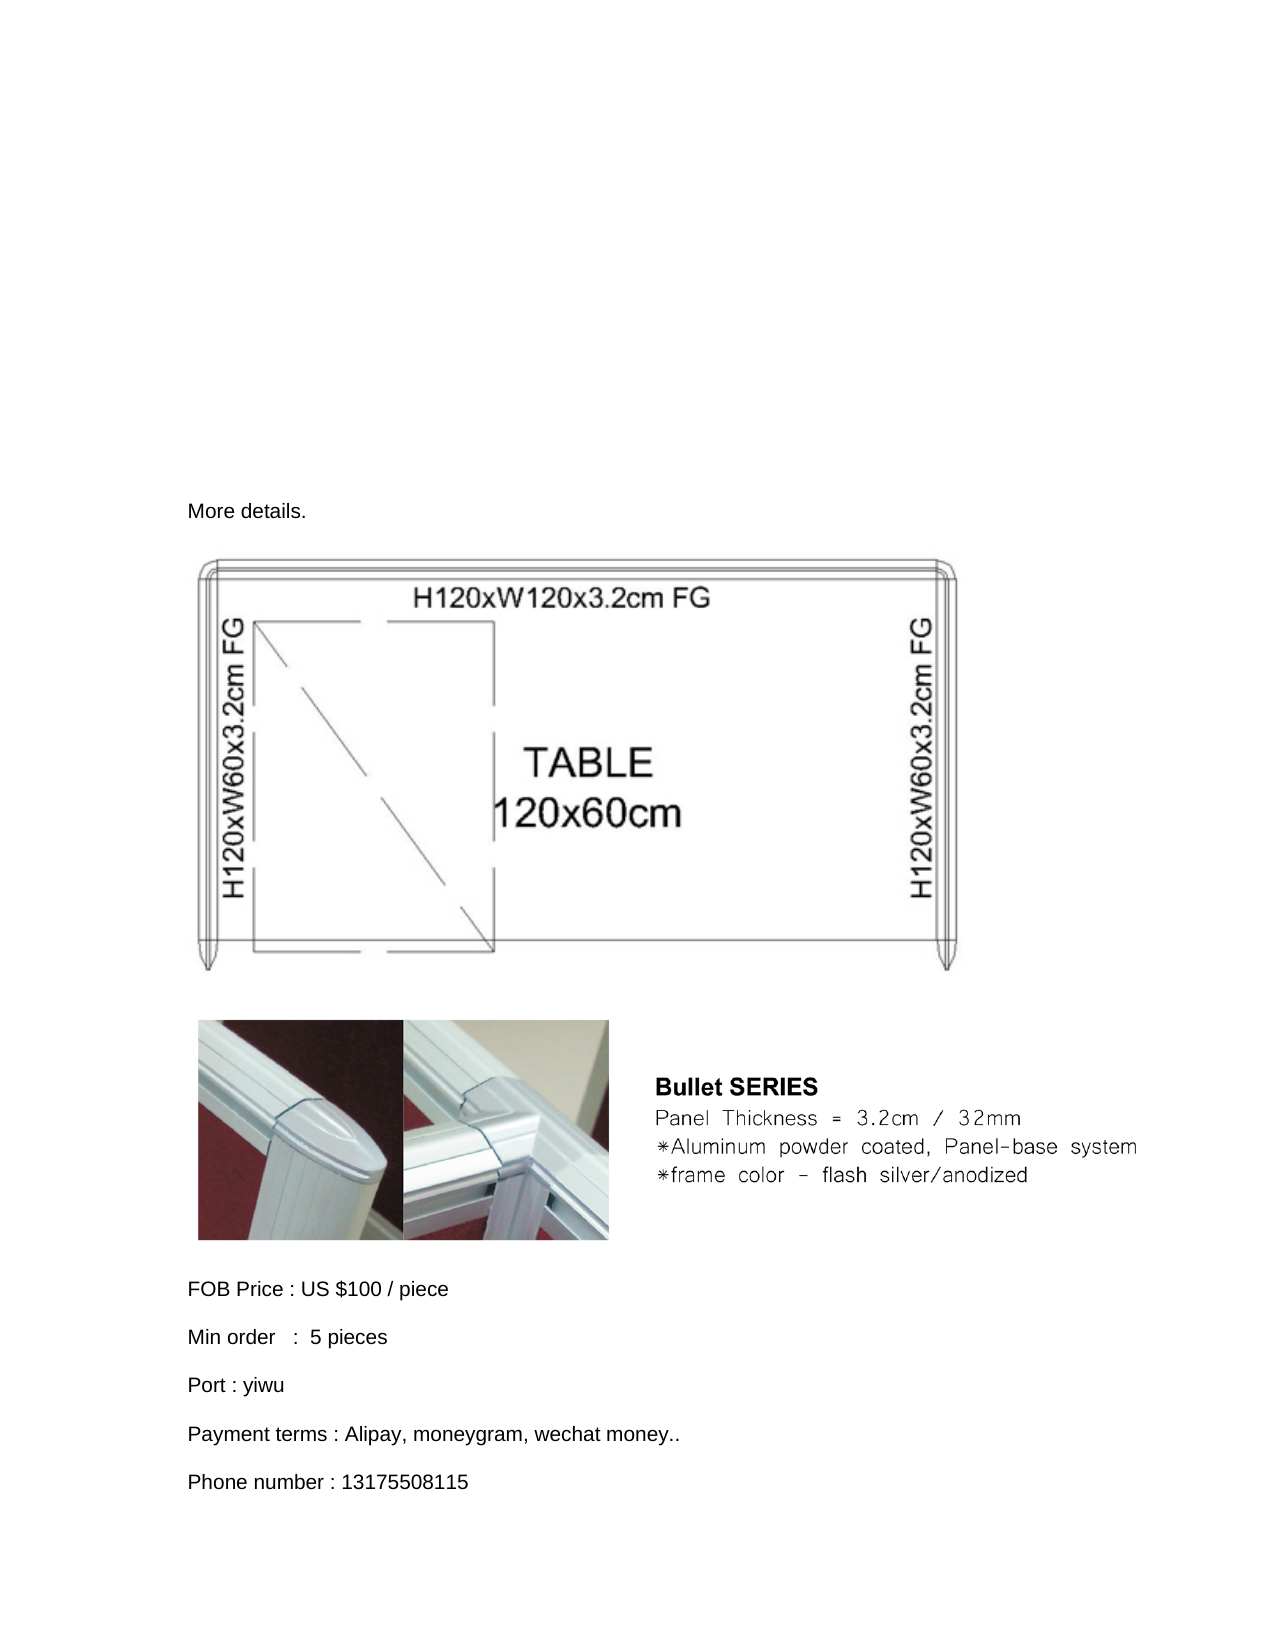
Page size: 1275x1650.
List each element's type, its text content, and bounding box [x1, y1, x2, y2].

text Min order : 5 pieces [187, 1325, 1125, 1349]
text More details. [187, 499, 1125, 523]
text Phone number : 13175508115 [187, 1470, 1125, 1494]
text Payment terms : Alipay, moneygram, wechat money.. [187, 1421, 1125, 1445]
text FOB Price : US $100 / piece [187, 1276, 1125, 1300]
text Port : yiwu [187, 1373, 1125, 1397]
picture [187, 1006, 1163, 1252]
picture [187, 547, 969, 982]
